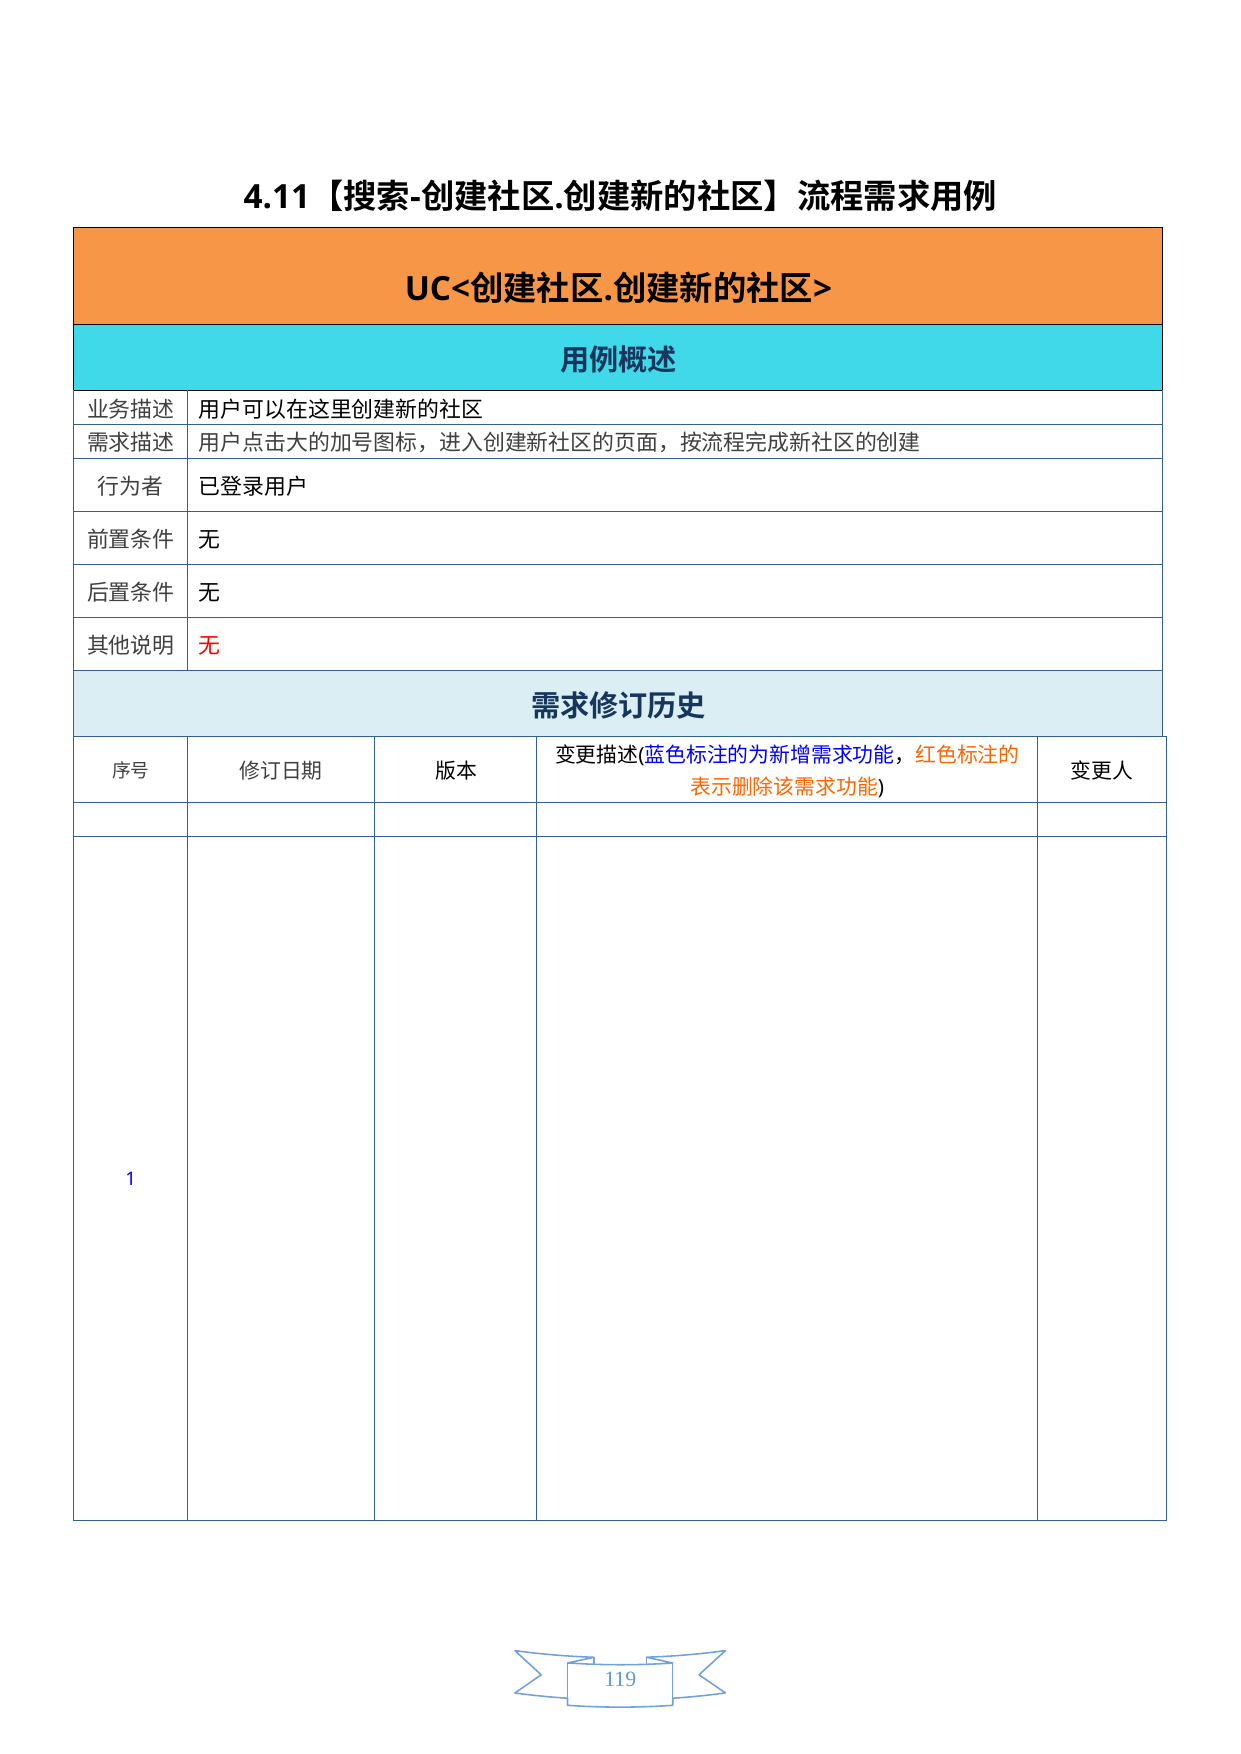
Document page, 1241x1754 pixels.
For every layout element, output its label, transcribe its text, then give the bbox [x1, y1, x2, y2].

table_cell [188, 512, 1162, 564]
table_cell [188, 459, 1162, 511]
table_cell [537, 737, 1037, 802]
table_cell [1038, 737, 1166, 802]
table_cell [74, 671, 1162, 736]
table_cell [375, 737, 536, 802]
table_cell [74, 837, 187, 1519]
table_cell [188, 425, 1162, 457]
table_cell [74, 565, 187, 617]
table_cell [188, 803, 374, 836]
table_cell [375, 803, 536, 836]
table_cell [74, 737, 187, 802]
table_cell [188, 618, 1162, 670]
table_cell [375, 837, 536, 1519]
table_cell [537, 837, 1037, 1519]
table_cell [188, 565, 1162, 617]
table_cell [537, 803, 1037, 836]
subtitle 4.11【搜索-创建社区.创建新的社区】流程需求用例 [187, 162, 1053, 227]
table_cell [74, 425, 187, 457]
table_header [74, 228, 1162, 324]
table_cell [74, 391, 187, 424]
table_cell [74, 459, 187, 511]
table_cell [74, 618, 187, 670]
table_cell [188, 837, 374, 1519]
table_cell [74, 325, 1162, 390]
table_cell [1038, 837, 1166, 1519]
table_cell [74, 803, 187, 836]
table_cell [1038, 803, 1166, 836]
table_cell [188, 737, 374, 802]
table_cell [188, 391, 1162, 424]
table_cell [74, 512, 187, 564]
